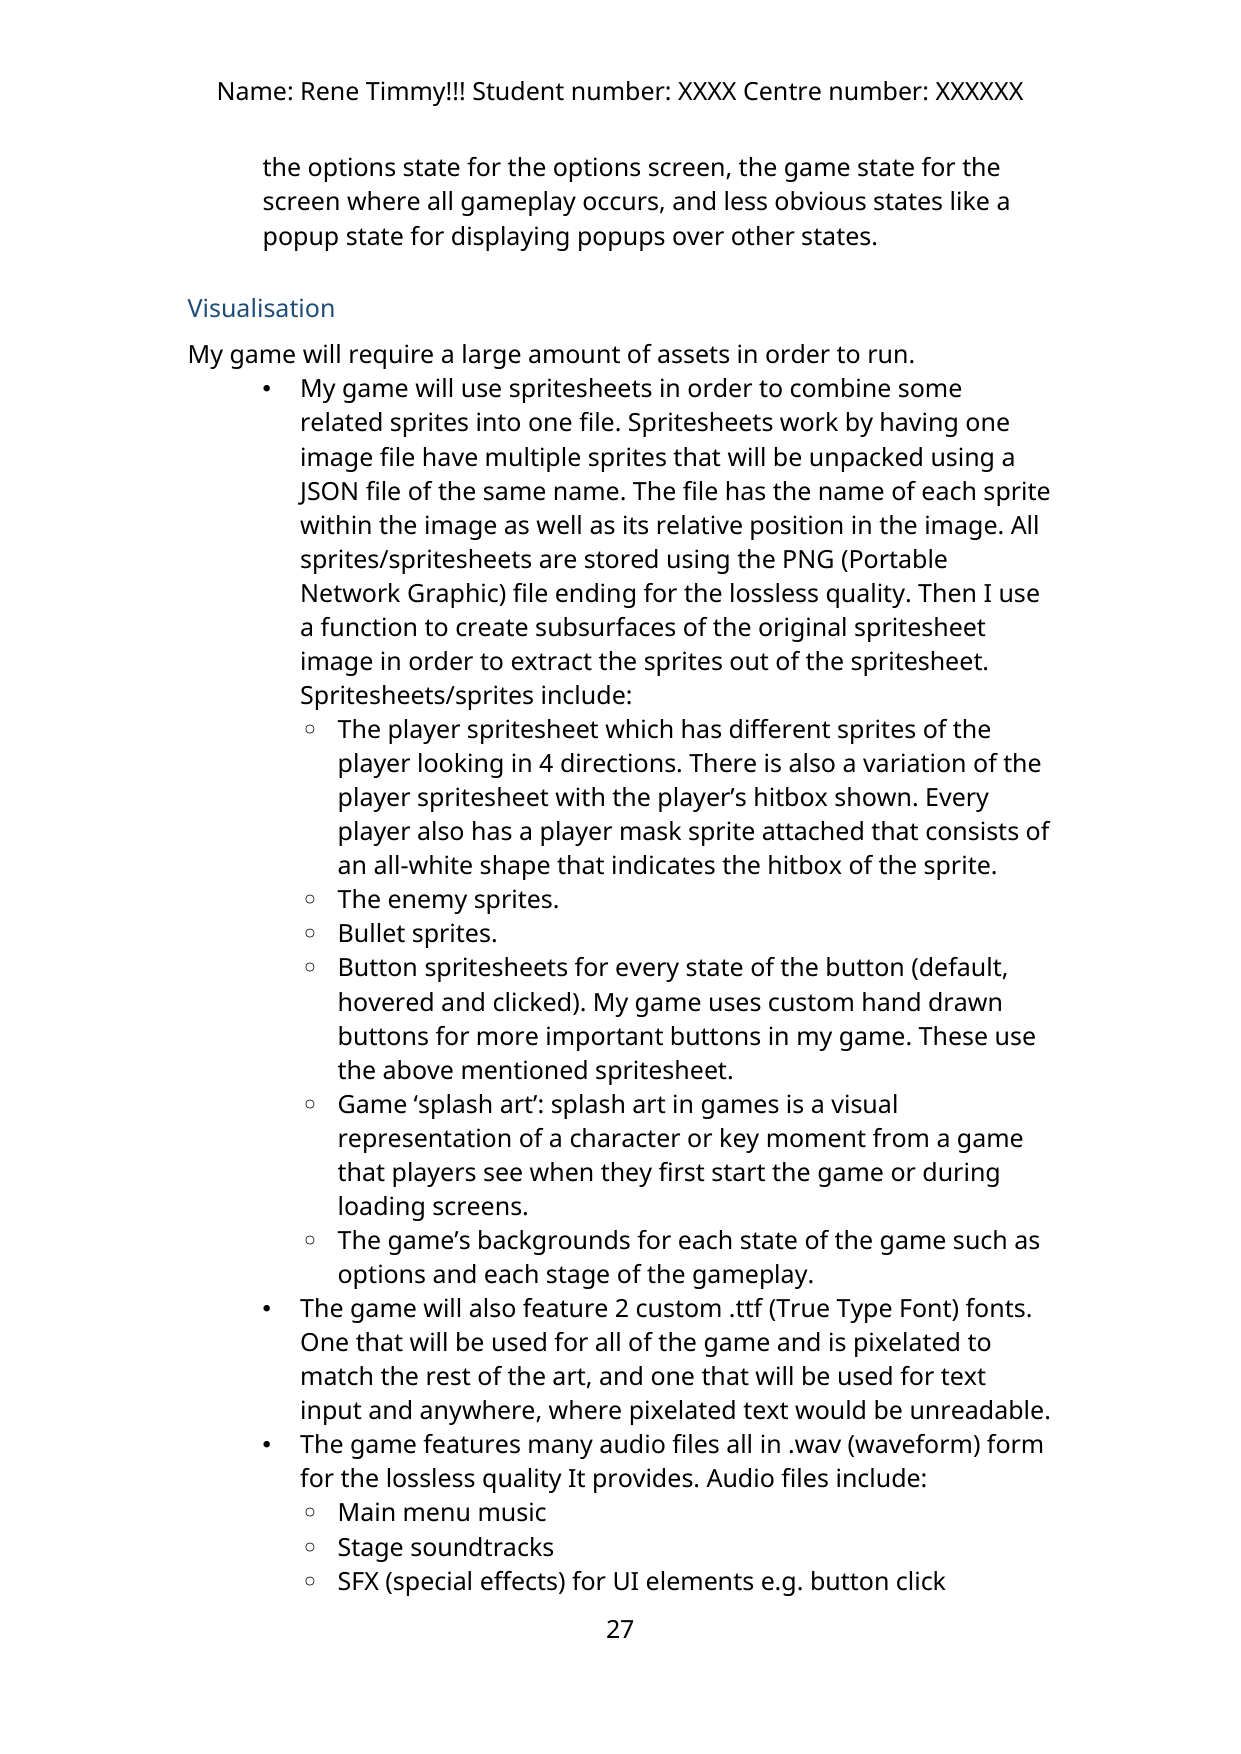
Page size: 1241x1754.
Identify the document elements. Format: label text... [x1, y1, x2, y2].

list The game features many audio files all in .wav (waveform) form for the lossless quality It provides. Audio files include: [262, 1427, 1053, 1495]
list The game’s backgrounds for each state of the game such as options and each stage of the gameplay. [300, 1223, 1053, 1291]
list Bullet sprites. [300, 916, 1053, 950]
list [225, 150, 1053, 252]
list Stage soundtracks [300, 1529, 1053, 1563]
text My game will require a large amount of assets in order to run. [187, 337, 1053, 371]
list The enemy sprites. [300, 882, 1053, 916]
list Main menu music [300, 1495, 1053, 1529]
subtitle Visualisation [187, 290, 1053, 324]
list The player spritesheet which has different sprites of the player looking in 4 directions. There is also a variation of the player spritesheet with the player’s hitbox shown. Every player also has a player mask sprite attached that consists of an all-white shape that indicates the hitbox of the sprite. [300, 712, 1053, 882]
list Game ‘splash art’: splash art in games is a visual representation of a character or key moment from a game that players see when they first start the game or during loading screens. [300, 1086, 1053, 1223]
list The game will also feature 2 custom .ttf (True Type Font) fonts. One that will be used for all of the game and is pixelated to match the rest of the art, and one that will be used for text input and anywhere, where pixelated text would be unreadable. [262, 1291, 1053, 1427]
list Button spritesheets for every state of the button (default, hovered and clicked). My game uses custom hand drawn buttons for more important buttons in my game. These use the above mentioned spritesheet. [300, 950, 1053, 1086]
list SFX (special effects) for UI elements e.g. button click [300, 1563, 1053, 1597]
list My game will use spritesheets in order to combine some related sprites into one file. Spritesheets work by having one image file have multiple sprites that will be unpacked using a JSON file of the same name. The file has the name of each sprite within the image as well as its relative position in the image. All sprites/spritesheets are stored using the PNG (Portable Network Graphic) file ending for the lossless quality. Then I use a function to create subsurfaces of the original spritesheet image in order to extract the sprites out of the spritesheet. Spritesheets/sprites include: [262, 371, 1053, 712]
